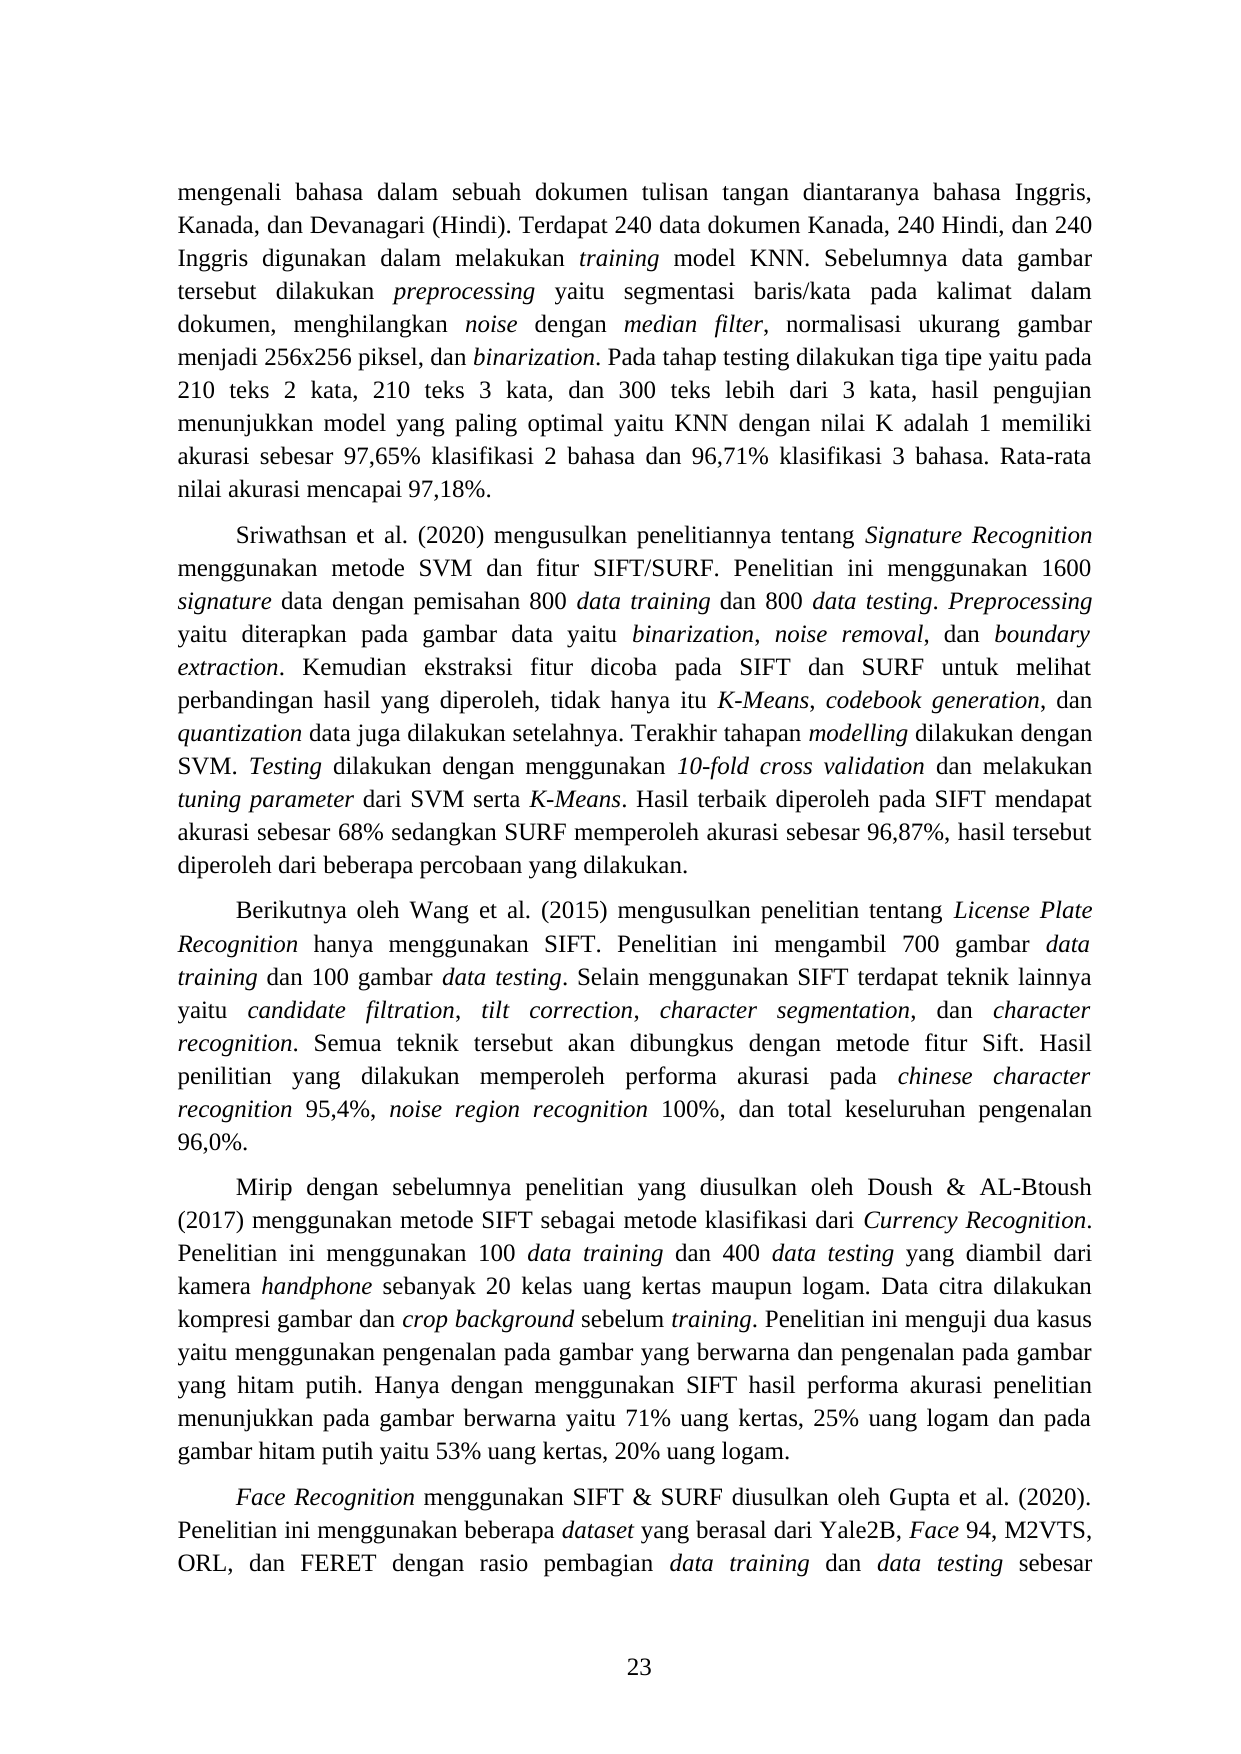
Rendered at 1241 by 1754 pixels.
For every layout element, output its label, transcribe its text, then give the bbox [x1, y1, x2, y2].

text Mirip dengan sebelumnya penelitian yang diusulkan oleh Doush & AL-Btoush (2017) menggunakan metode SIFT sebagai metode klasifikasi dari Currency Recognition. Penelitian ini menggunakan 100 data training dan 400 data testing yang diambil dari kamera handphone sebanyak 20 kelas uang kertas maupun logam. Data citra dilakukan kompresi gambar dan crop background sebelum training. Penelitian ini menguji dua kasus yaitu menggunakan pengenalan pada gambar yang berwarna dan pengenalan pada gambar yang hitam putih. Hanya dengan menggunakan SIFT hasil performa akurasi penelitian menunjukkan pada gambar berwarna yaitu 71% uang kertas, 25% uang logam dan pada gambar hitam putih yaitu 53% uang kertas, 20% uang logam. [177, 1172, 1092, 1465]
text Berikutnya oleh Wang et al. (2015) mengusulkan penelitian tentang License Plate Recognition hanya menggunakan SIFT. Penelitian ini mengambil 700 gambar data training dan 100 gambar data testing. Selain menggunakan SIFT terdapat teknik lainnya yaitu candidate filtration, tilt correction, character segmentation, dan character recognition. Semua teknik tersebut akan dibungkus dengan metode fitur Sift. Hasil penilitian yang dilakukan memperoleh performa akurasi pada chinese character recognition 95,4%, noise region recognition 100%, dan total keseluruhan pengenalan 96,0%. [177, 896, 1092, 1156]
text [177, 177, 1092, 503]
text Sriwathsan et al. (2020) mengusulkan penelitiannya tentang Signature Recognition menggunakan metode SVM dan fitur SIFT/SURF. Penelitian ini menggunakan 1600 signature data dengan pemisahan 800 data training dan 800 data testing. Preprocessing yaitu diterapkan pada gambar data yaitu binarization, noise removal, dan boundary extraction. Kemudian ekstraksi fitur dicoba pada SIFT dan SURF untuk melihat perbandingan hasil yang diperoleh, tidak hanya itu K-Means, codebook generation, dan quantization data juga dilakukan setelahnya. Terakhir tahapan modelling dilakukan dengan SVM. Testing dilakukan dengan menggunakan 10-fold cross validation dan melakukan tuning parameter dari SVM serta K-Means. Hasil terbaik diperoleh pada SIFT mendapat akurasi sebesar 68% sedangkan SURF memperoleh akurasi sebesar 96,87%, hasil tersebut diperoleh dari beberapa percobaan yang dilakukan. [177, 520, 1092, 879]
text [177, 1482, 1092, 1577]
